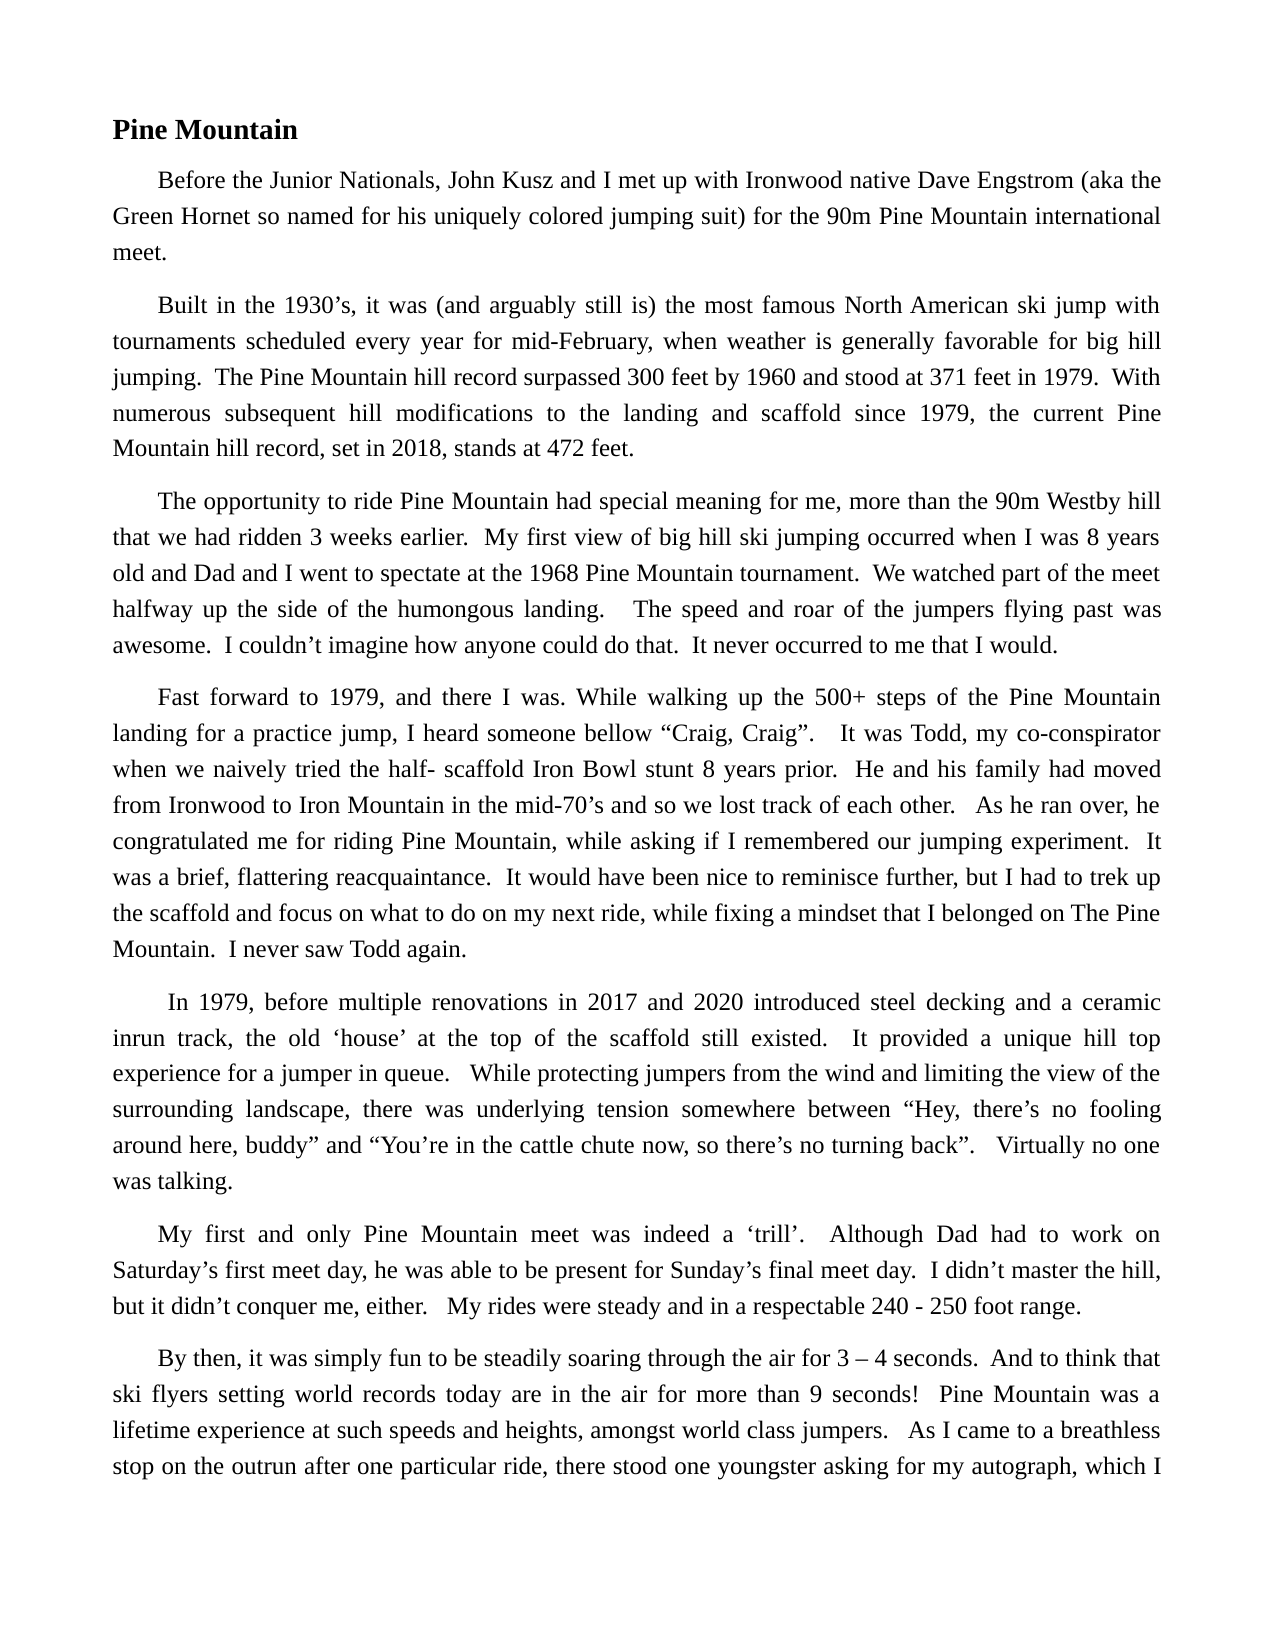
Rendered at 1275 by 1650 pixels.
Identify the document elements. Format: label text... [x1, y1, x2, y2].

text Before the Junior Nationals, John Kusz and I met up with Ironwood native Dave Engstrom (aka the Green Hornet so named for his uniquely colored jumping suit) for the 90m Pine Mountain international meet. [112, 165, 1162, 266]
text In 1979, before multiple renovations in 2017 and 2020 introduced steel decking and a ceramic inrun track, the old ‘house’ at the top of the scaffold still existed. It provided a unique hill top experience for a jumper in queue. While protecting jumpers from the wind and limiting the view of the surrounding landscape, there was underlying tension somewhere between “Hey, there’s no fooling around here, buddy” and “You’re in the cattle chute now, so there’s no turning back”. Virtually no one was talking. [112, 987, 1162, 1195]
text Fast forward to 1979, and there I was. While walking up the 500+ steps of the Pine Mountain landing for a practice jump, I heard someone bellow “Craig, Craig”. It was Todd, my co-conspirator when we naively tried the half- scaffold Iron Bowl stunt 8 years prior. He and his family had moved from Ironwood to Iron Mountain in the mid-70’s and so we lost track of each other. As he ran over, he congratulated me for riding Pine Mountain, while asking if I remembered our jumping experiment. It was a brief, flattering reacquaintance. It would have been nice to reminisce further, but I had to trek up the scaffold and focus on what to do on my next ride, while fixing a mindset that I belonged on The Pine Mountain. I never saw Todd again. [112, 682, 1162, 963]
text Built in the 1930’s, it was (and arguably still is) the most famous North American ski jump with tournaments scheduled every year for mid-February, when weather is generally favorable for big hill jumping. The Pine Mountain hill record surpassed 300 feet by 1960 and stood at 371 feet in 1979. With numerous subsequent hill modifications to the landing and scaffold since 1979, the current Pine Mountain hill record, set in 2018, stands at 472 feet. [112, 290, 1162, 462]
text The opportunity to ride Pine Mountain had special meaning for me, more than the 90m Westby hill that we had ridden 3 weeks earlier. My first view of big hill ski jumping occurred when I was 8 years old and Dad and I went to spectate at the 1968 Pine Mountain tournament. We watched part of the meet halfway up the side of the humongous landing. The speed and roar of the jumpers flying past was awesome. I couldn’t imagine how anyone could do that. It never occurred to me that I would. [112, 486, 1162, 659]
text My first and only Pine Mountain meet was indeed a ‘trill’. Although Dad had to work on Saturday’s first meet day, he was able to be present for Sunday’s final meet day. I didn’t master the hill, but it didn’t conquer me, either. My rides were steady and in a respectable 240 - 250 foot range. [112, 1219, 1162, 1319]
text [112, 1343, 1162, 1480]
text Pine Mountain [112, 112, 1162, 146]
